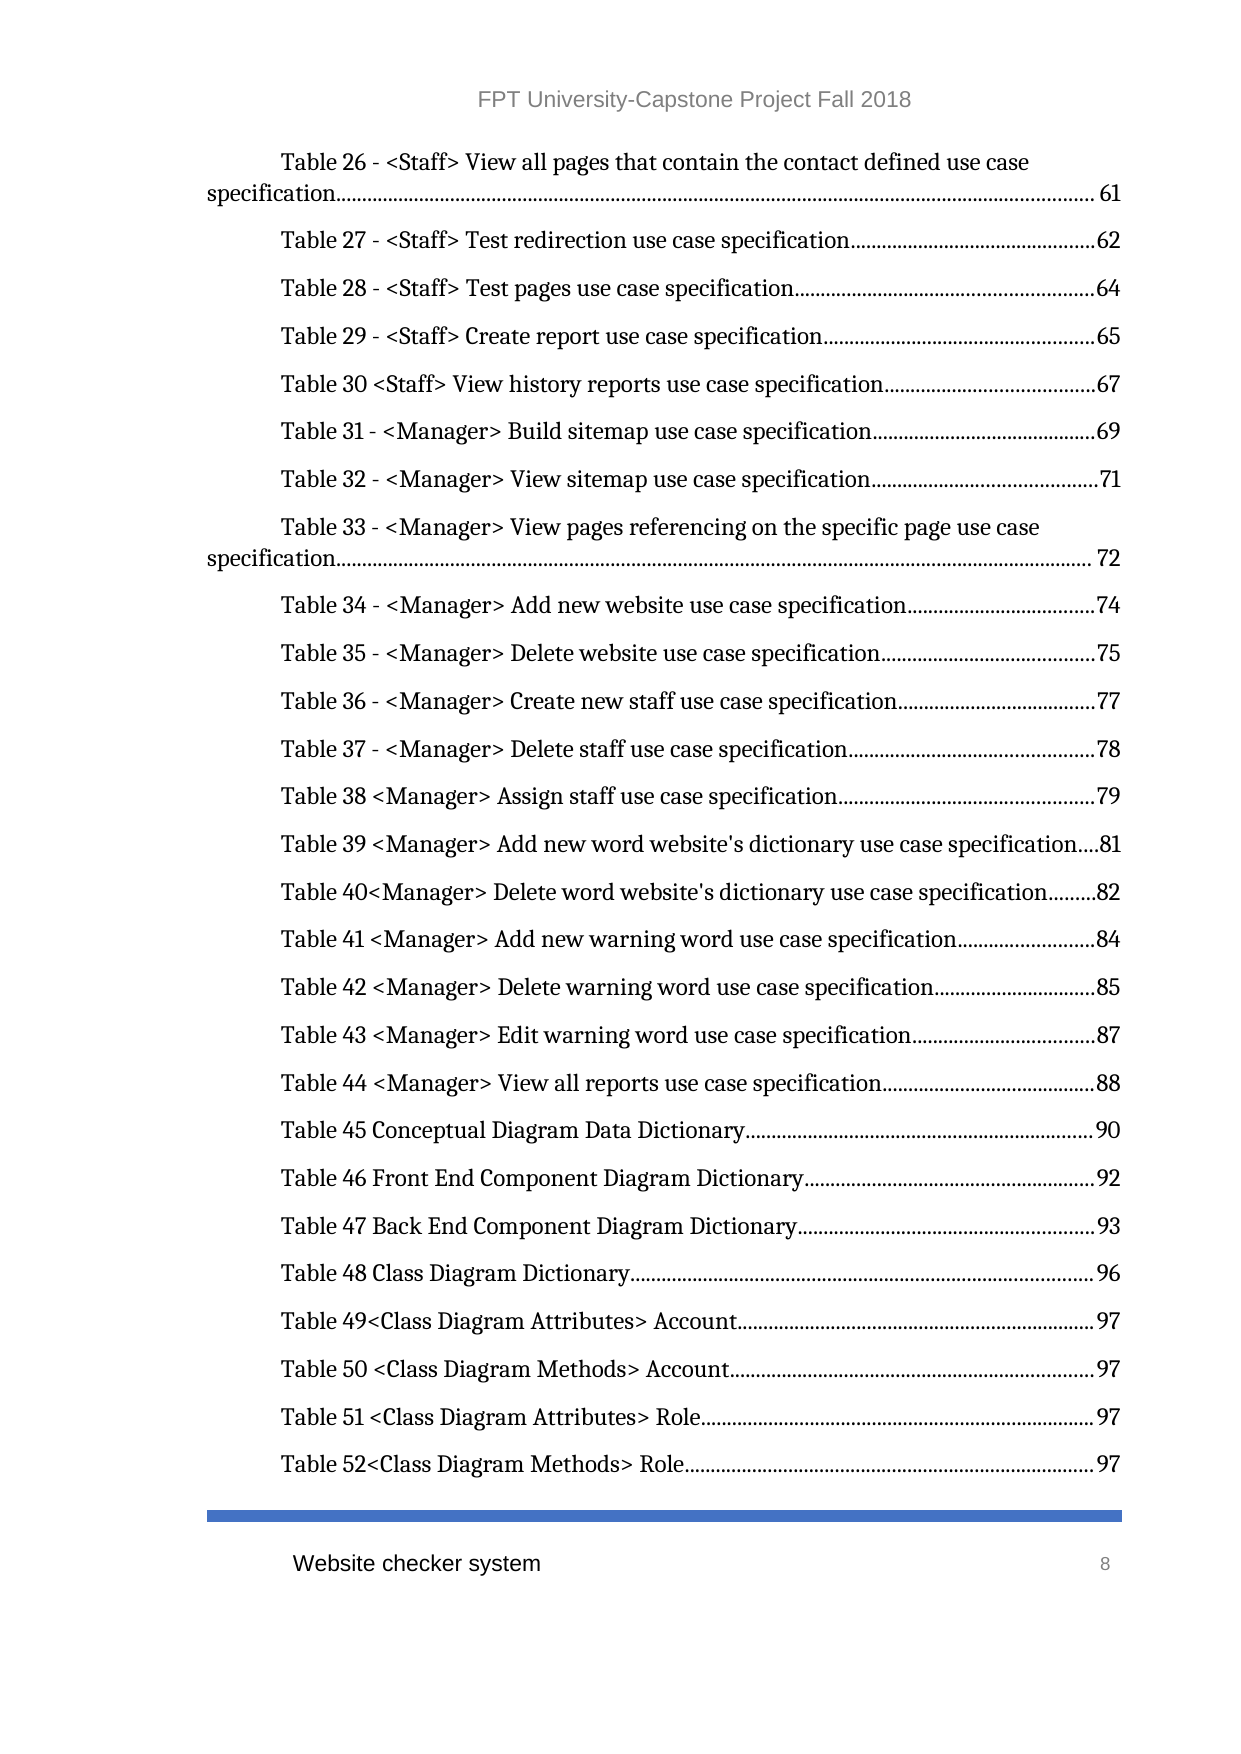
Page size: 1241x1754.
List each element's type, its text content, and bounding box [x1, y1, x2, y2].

text Table 37 - <Manager> Delete staff use case specification 78 [207, 734, 1122, 763]
text Table 41 <Manager> Add new warning word use case specification 84 [207, 925, 1122, 954]
text Table 46 Front End Component Diagram Dictionary 92 [207, 1164, 1122, 1193]
text Table 45 Conceptual Diagram Data Dictionary 90 [207, 1116, 1122, 1145]
text Table 26 - <Staff> View all pages that contain the contact defined use case specification 61 [207, 148, 1122, 207]
text Table 40<Manager> Delete word website's dictionary use case specification 82 [207, 878, 1122, 906]
text Table 27 - <Staff> Test redirection use case specification 62 [207, 226, 1122, 255]
text Table 47 Back End Component Diagram Dictionary 93 [207, 1212, 1122, 1240]
text Table 39 <Manager> Add new word website's dictionary use case specification 81 [207, 830, 1122, 859]
text Table 43 <Manager> Edit warning word use case specification 87 [207, 1021, 1122, 1049]
text Table 33 - <Manager> View pages referencing on the specific page use case specification 72 [207, 513, 1122, 572]
text Table 32 - <Manager> View sitemap use case specification 71 [207, 465, 1122, 494]
text Table 35 - <Manager> Delete website use case specification 75 [207, 639, 1122, 668]
text Table 30 <Staff> View history reports use case specification 67 [207, 369, 1122, 398]
text Table 29 - <Staff> Create report use case specification 65 [207, 322, 1122, 351]
text Table 50 <Class Diagram Methods> Account 97 [207, 1355, 1122, 1383]
text Table 49<Class Diagram Attributes> Account 97 [207, 1307, 1122, 1336]
text Table 31 - <Manager> Build sitemap use case specification 69 [207, 417, 1122, 446]
text Table 42 <Manager> Delete warning word use case specification 85 [207, 973, 1122, 1002]
text Table 34 - <Manager> Add new website use case specification 74 [207, 591, 1122, 620]
text Table 52<Class Diagram Methods> Role 97 [207, 1450, 1122, 1479]
text Table 36 - <Manager> Create new staff use case specification 77 [207, 687, 1122, 716]
text Table 51 <Class Diagram Attributes> Role 97 [207, 1402, 1122, 1431]
text Table 44 <Manager> View all reports use case specification 88 [207, 1068, 1122, 1097]
text Table 38 <Manager> Assign staff use case specification 79 [207, 782, 1122, 811]
text Table 28 - <Staff> Test pages use case specification 64 [207, 274, 1122, 303]
text Table 48 Class Diagram Dictionary 96 [207, 1259, 1122, 1288]
